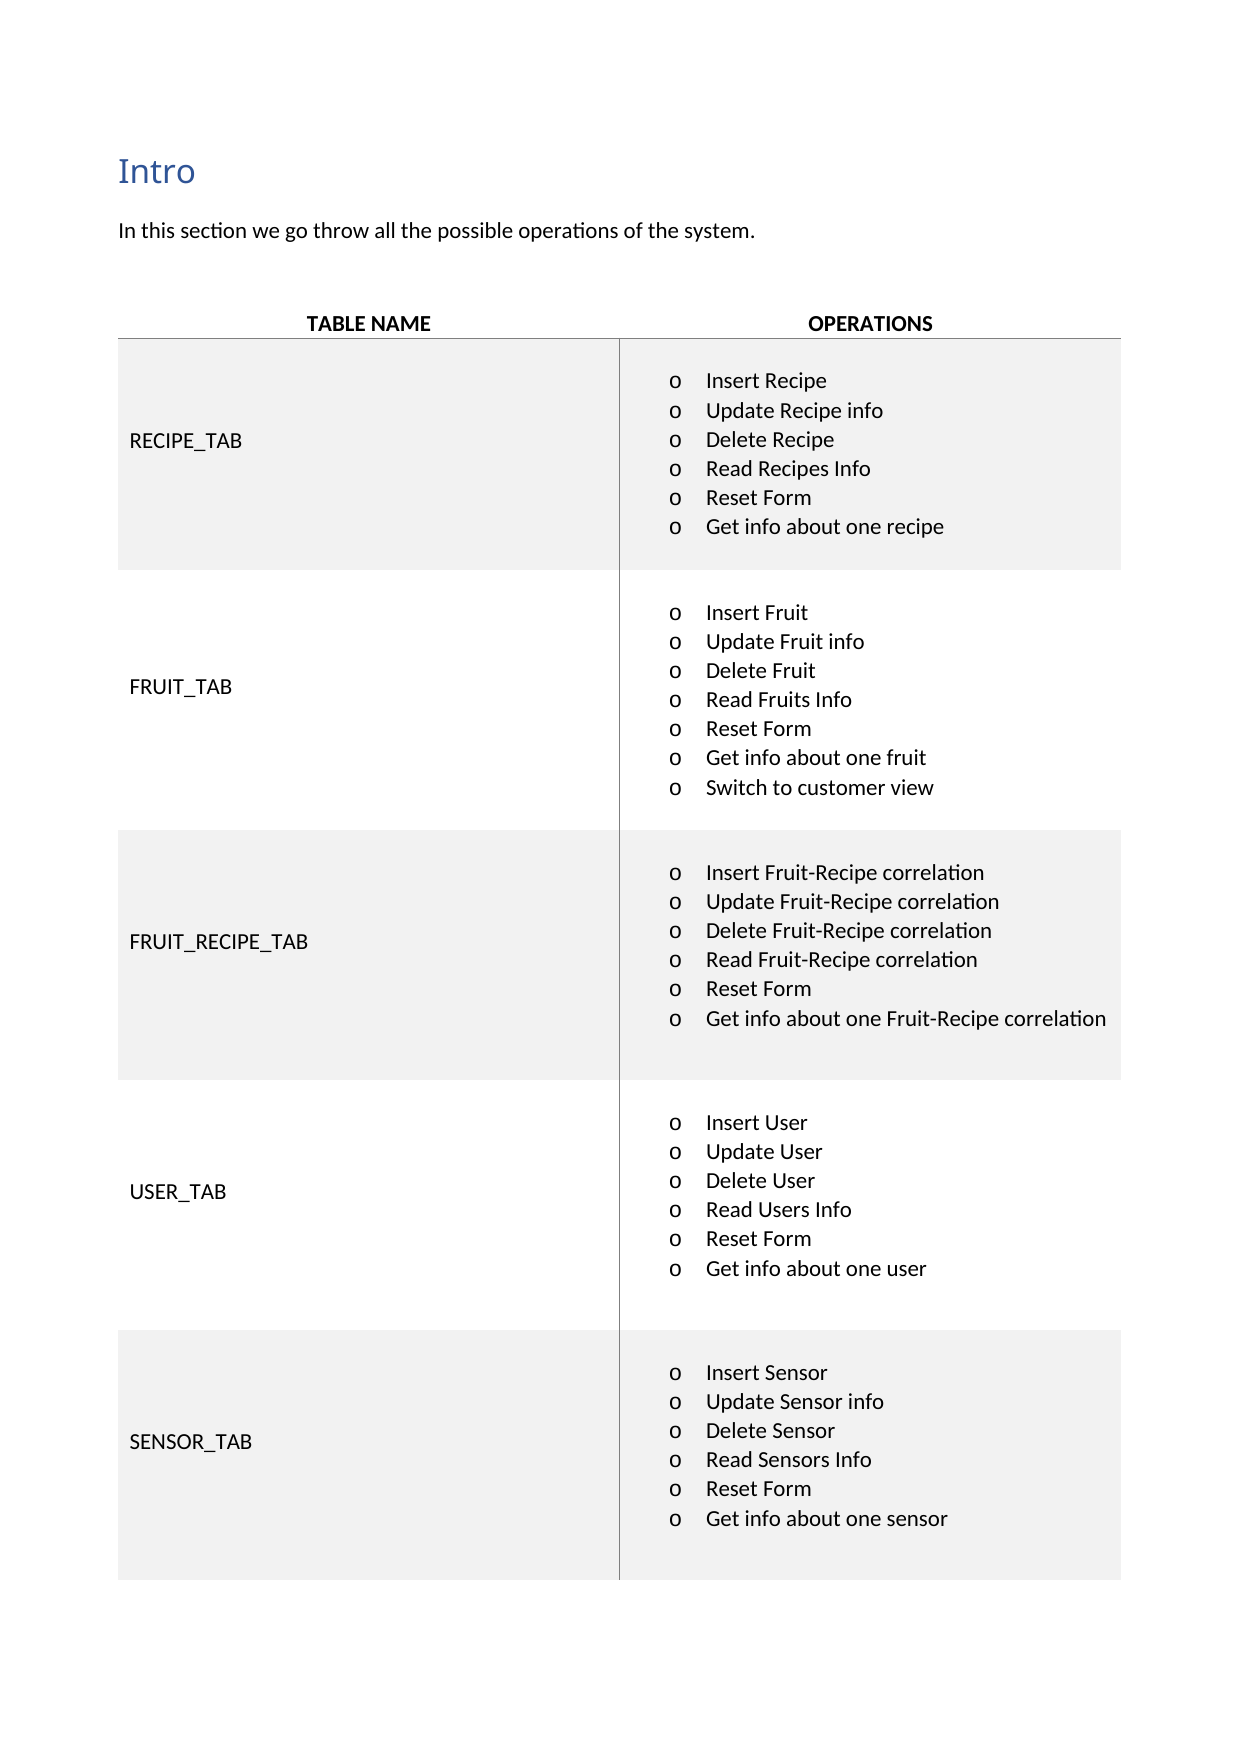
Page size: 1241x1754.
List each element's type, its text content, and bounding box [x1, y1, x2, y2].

table_cell FRUIT_RECIPE_TAB [118, 830, 619, 1080]
table_cell Insert Fruit Update Fruit info Delete Fruit Read Fruits Info Reset Form Get info about one fruit Switch to customer view [620, 570, 1121, 830]
table_cell Insert Sensor Update Sensor info Delete Sensor Read Sensors Info Reset Form Get info about one sensor [620, 1330, 1121, 1580]
table_header OPERATIONS [620, 310, 1121, 338]
table_cell Insert Recipe Update Recipe info Delete Recipe Read Recipes Info Reset Form Get info about one recipe [620, 339, 1121, 570]
table_cell RECIPE_TAB [118, 339, 619, 570]
subtitle Intro [118, 148, 1122, 193]
table_cell Insert Fruit-Recipe correlation Update Fruit-Recipe correlation Delete Fruit-Recipe correlation Read Fruit-Recipe correlation Reset Form Get info about one Fruit-Recipe correlation [620, 830, 1121, 1080]
table_cell Insert User Update User Delete User Read Users Info Reset Form Get info about one user [620, 1080, 1121, 1330]
table_cell USER_TAB [118, 1080, 619, 1330]
text In this section we go throw all the possible operations of the system. [118, 216, 1122, 244]
table_cell SENSOR_TAB [118, 1330, 619, 1580]
table_cell FRUIT_TAB [118, 570, 619, 830]
table_header TABLE NAME [118, 310, 619, 338]
